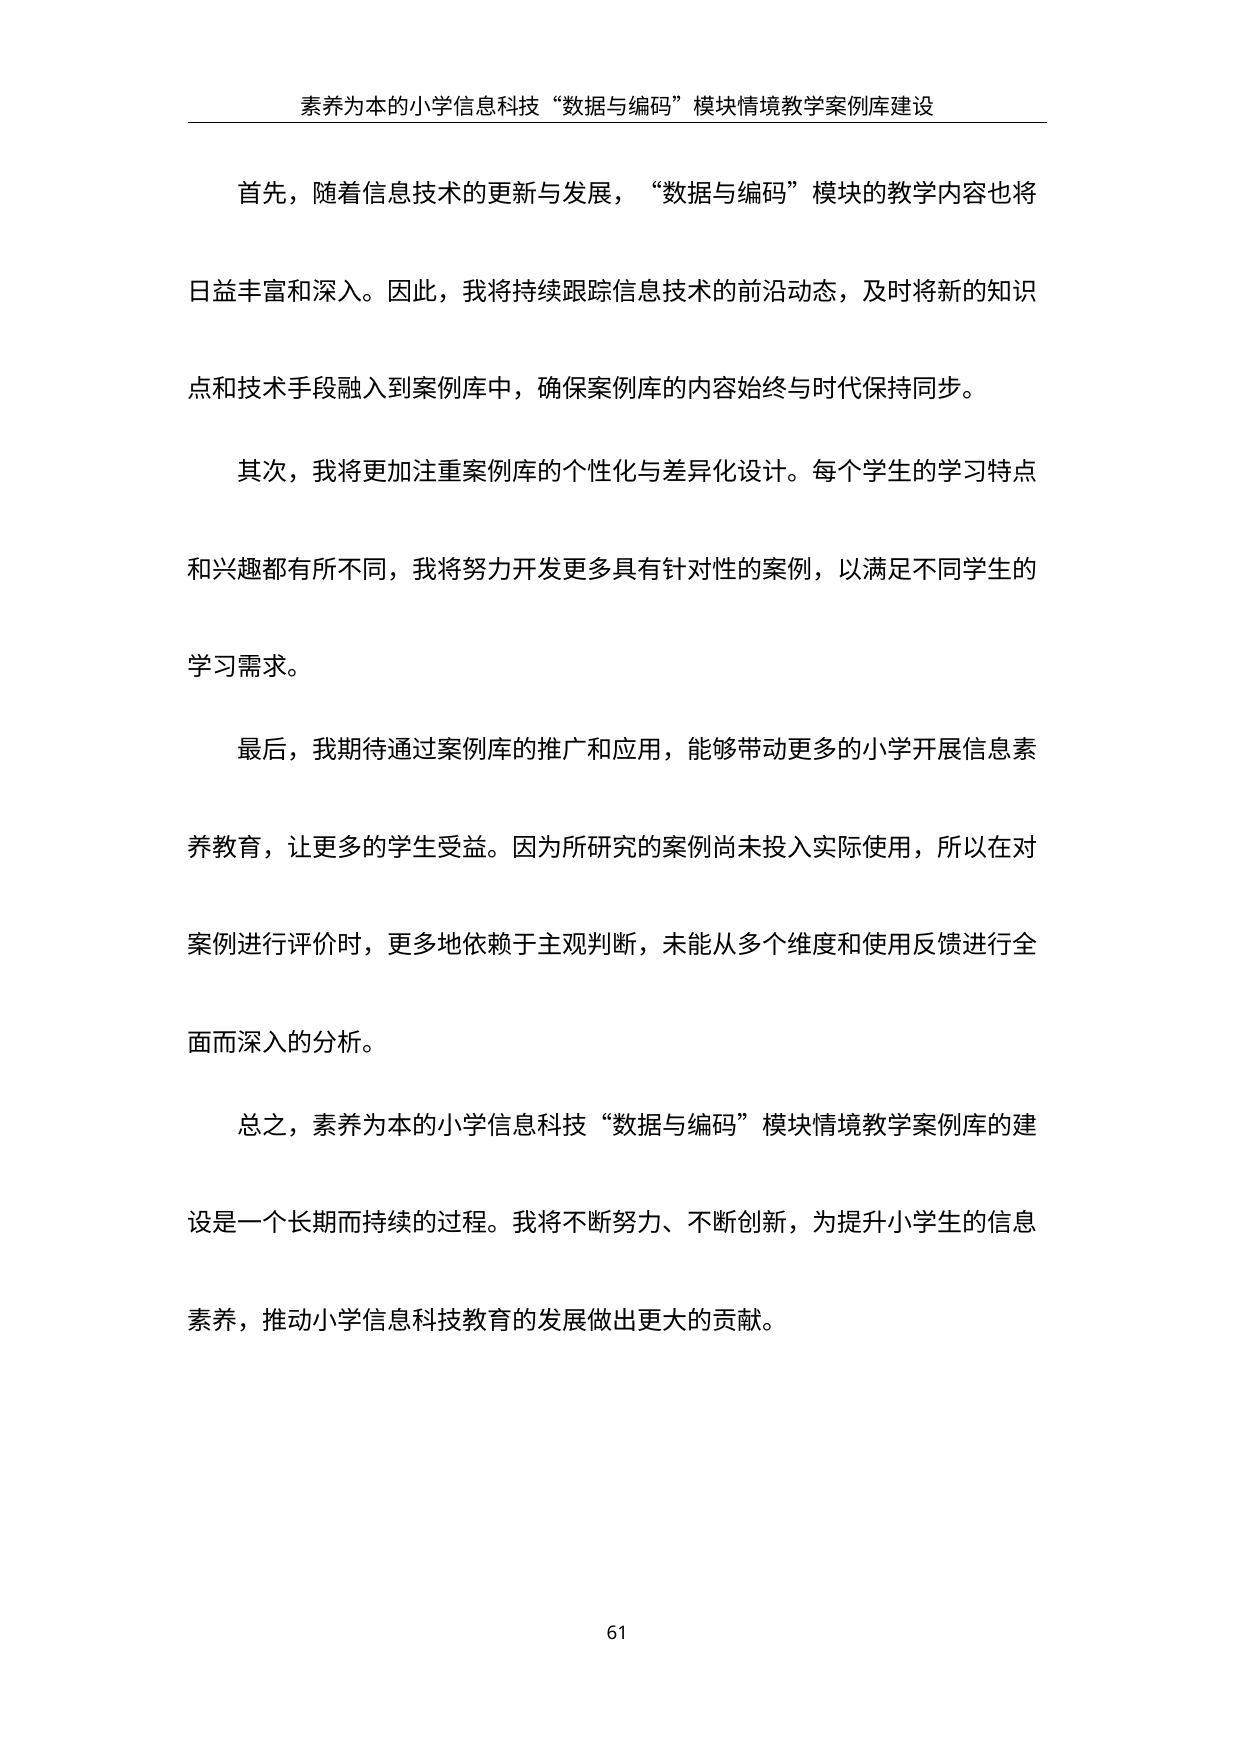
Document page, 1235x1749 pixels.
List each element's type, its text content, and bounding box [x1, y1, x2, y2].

text 总之，素养为本的小学信息科技“数据与编码”模块情境教学案例库的建设是一个长期而持续的过程。我将不断努力、不断创新，为提升小学生的信息素养，推动小学信息科技教育的发展做出更大的贡献。 [187, 1091, 1047, 1351]
text 其次，我将更加注重案例库的个性化与差异化设计。每个学生的学习特点和兴趣都有所不同，我将努力开发更多具有针对性的案例，以满足不同学生的学习需求。 [187, 437, 1047, 697]
text 最后，我期待通过案例库的推广和应用，能够带动更多的小学开展信息素养教育，让更多的学生受益。因为所研究的案例尚未投入实际使用，所以在对案例进行评价时，更多地依赖于主观判断，未能从多个维度和使用反馈进行全面而深入的分析。 [187, 715, 1047, 1073]
text 首先，随着信息技术的更新与发展，“数据与编码”模块的教学内容也将日益丰富和深入。因此，我将持续跟踪信息技术的前沿动态，及时将新的知识点和技术手段融入到案例库中，确保案例库的内容始终与时代保持同步。 [187, 159, 1047, 419]
